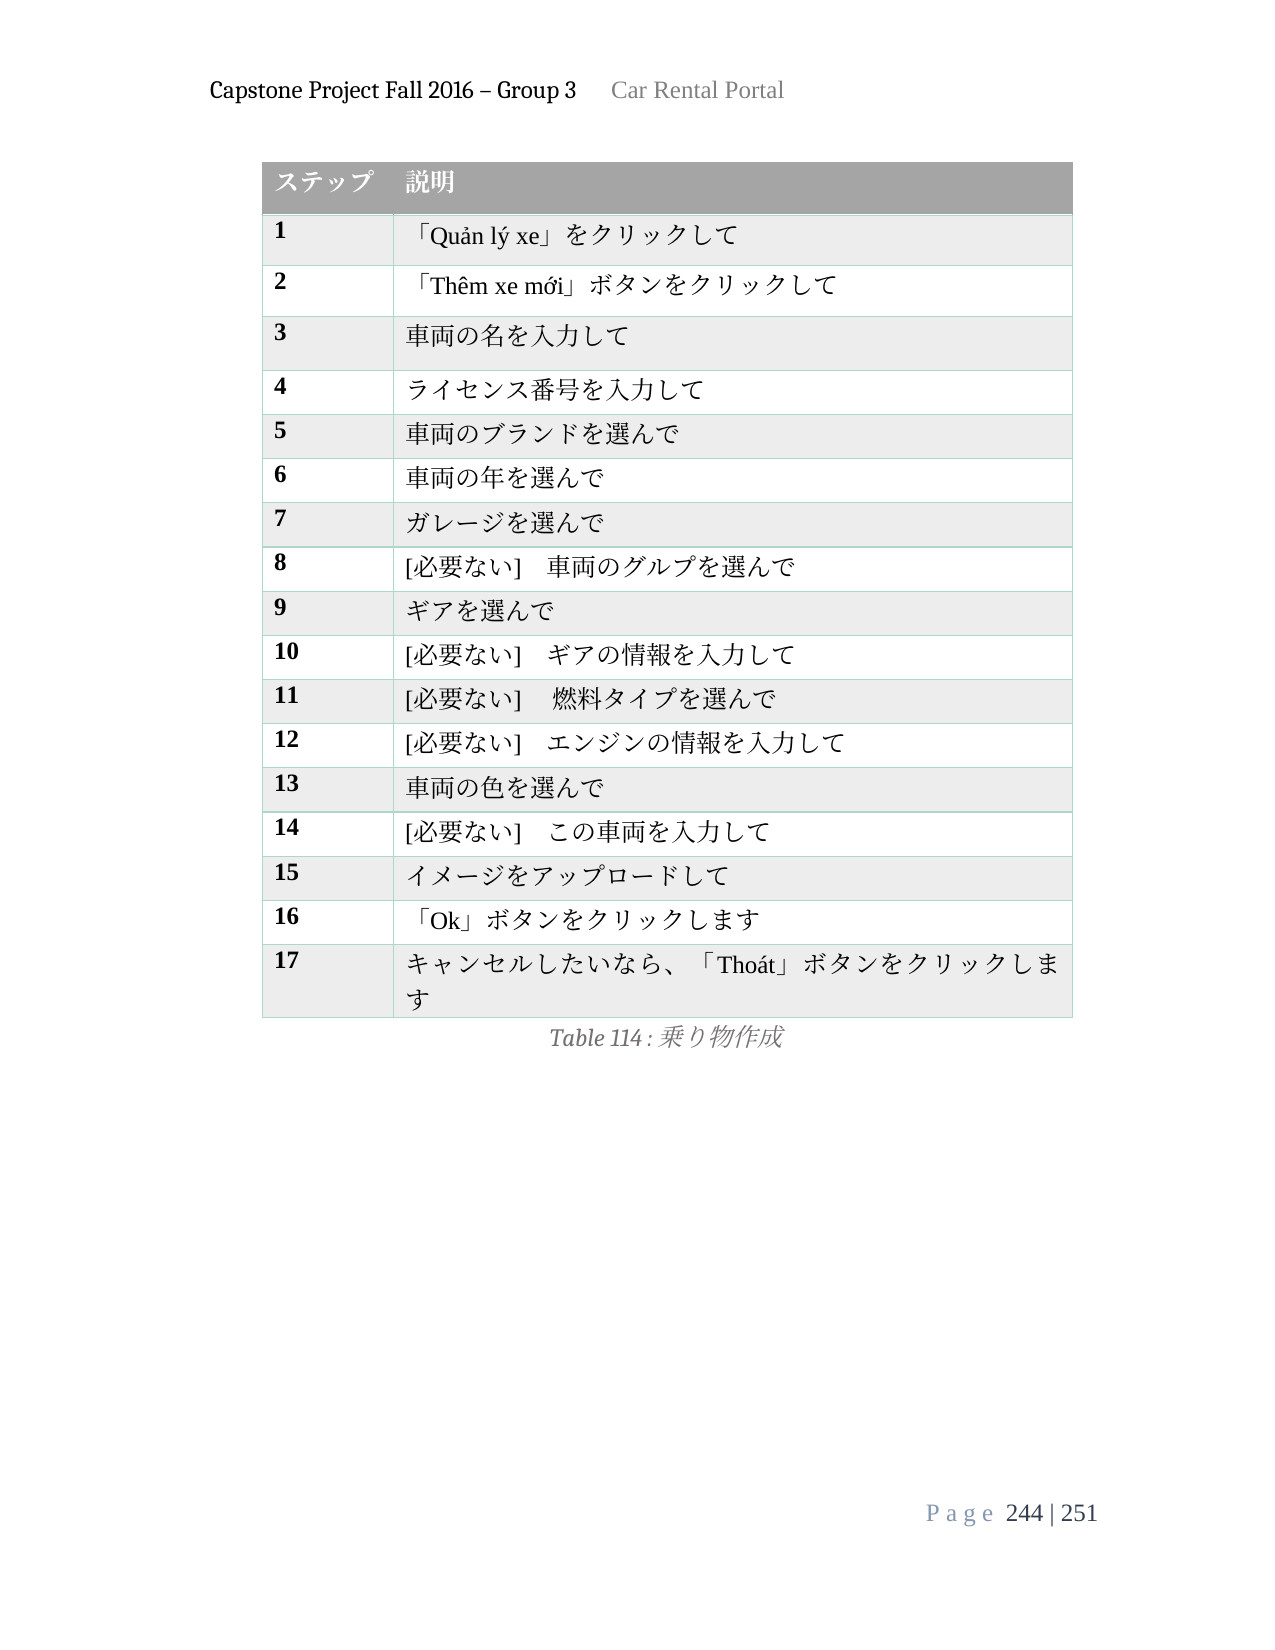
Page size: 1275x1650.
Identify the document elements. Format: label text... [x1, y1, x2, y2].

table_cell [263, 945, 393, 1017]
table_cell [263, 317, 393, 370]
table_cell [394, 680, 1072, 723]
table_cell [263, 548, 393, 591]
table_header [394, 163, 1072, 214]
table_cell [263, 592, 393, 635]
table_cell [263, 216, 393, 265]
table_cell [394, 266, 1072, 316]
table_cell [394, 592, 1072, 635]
text Table 114 : 乗り物作成 [210, 1018, 1125, 1054]
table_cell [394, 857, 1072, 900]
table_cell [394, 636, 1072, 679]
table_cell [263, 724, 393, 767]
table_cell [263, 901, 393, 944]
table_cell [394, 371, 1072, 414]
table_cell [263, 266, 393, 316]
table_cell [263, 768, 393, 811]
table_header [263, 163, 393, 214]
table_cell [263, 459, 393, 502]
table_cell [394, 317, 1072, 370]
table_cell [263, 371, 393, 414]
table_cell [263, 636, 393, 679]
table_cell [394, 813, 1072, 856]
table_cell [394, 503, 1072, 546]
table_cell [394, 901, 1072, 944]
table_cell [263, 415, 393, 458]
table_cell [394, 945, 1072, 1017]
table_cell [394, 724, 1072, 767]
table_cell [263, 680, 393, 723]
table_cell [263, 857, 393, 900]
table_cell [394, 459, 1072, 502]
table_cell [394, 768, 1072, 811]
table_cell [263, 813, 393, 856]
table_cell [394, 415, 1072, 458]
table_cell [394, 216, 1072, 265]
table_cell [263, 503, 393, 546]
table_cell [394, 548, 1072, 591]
